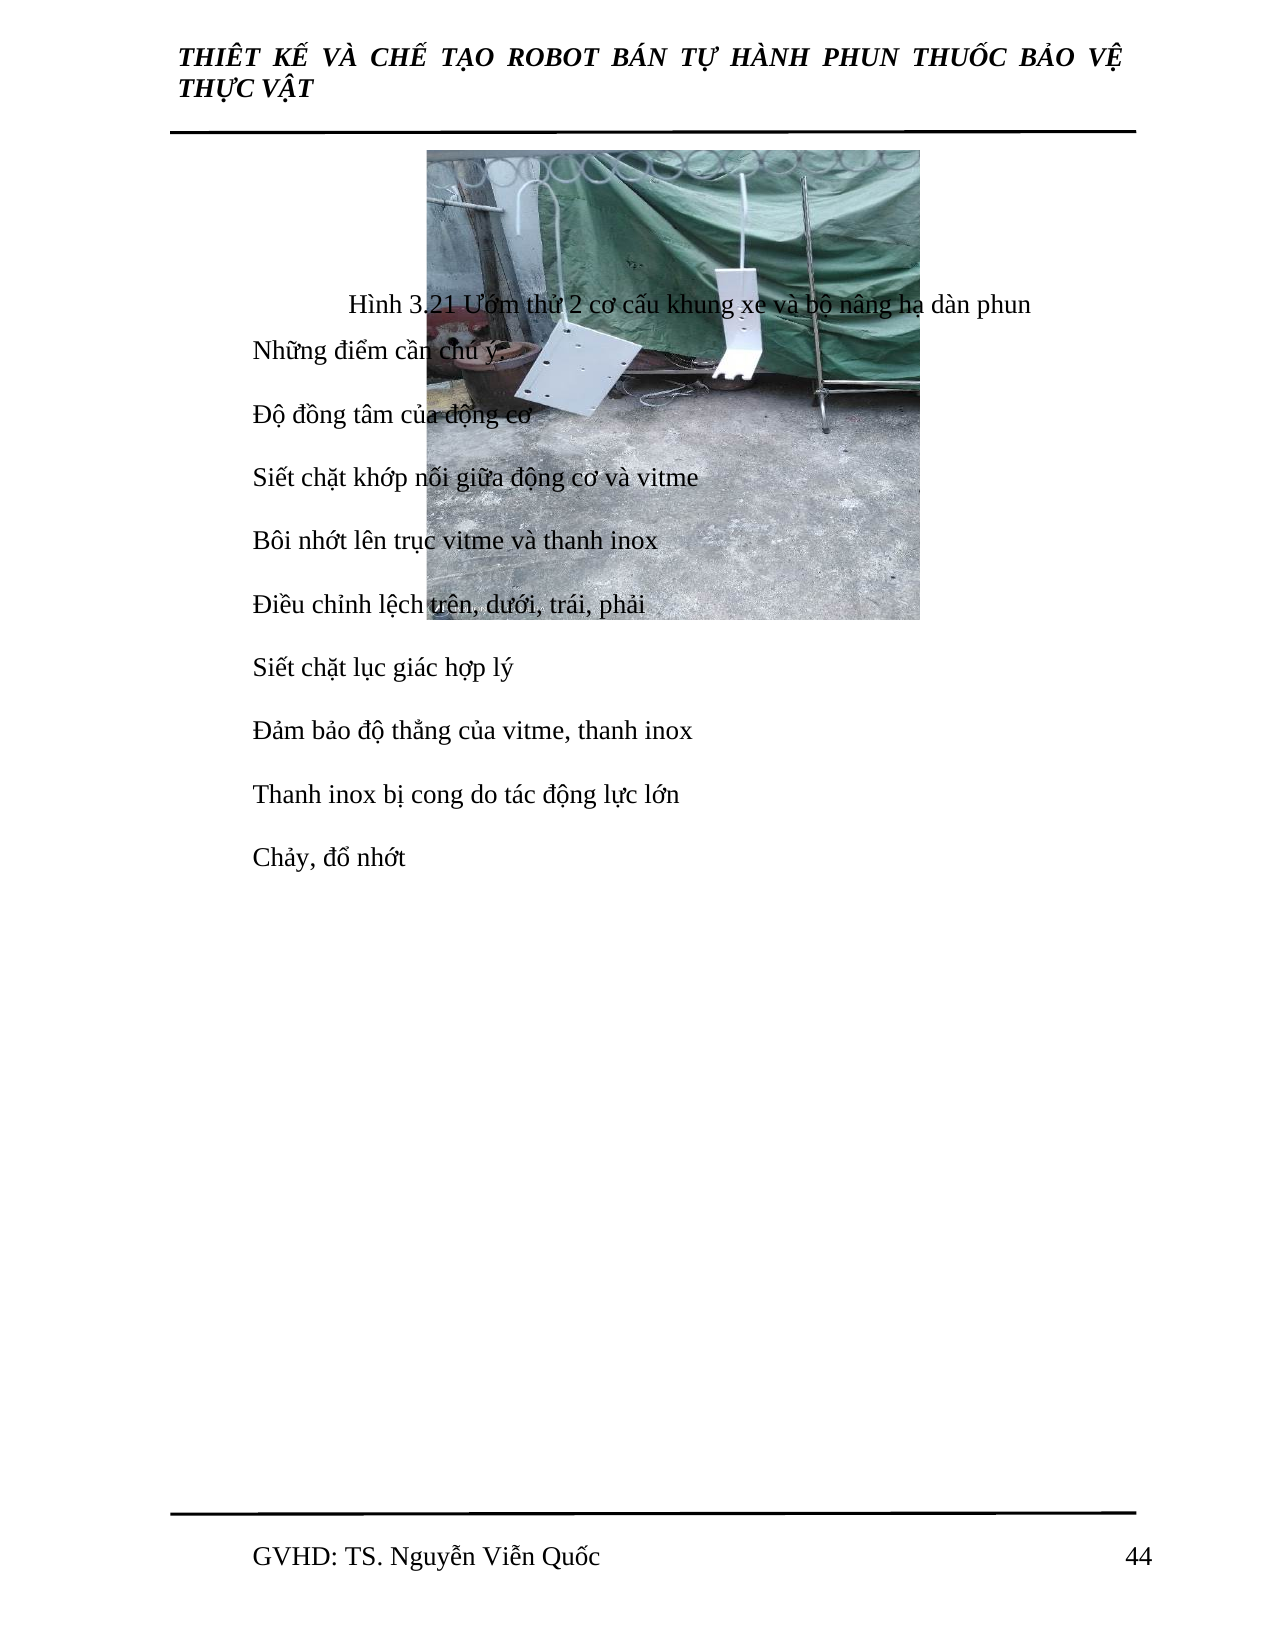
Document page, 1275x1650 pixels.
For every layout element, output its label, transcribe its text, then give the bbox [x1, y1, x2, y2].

picture [426, 319, 920, 334]
picture [426, 366, 920, 620]
text Những điểm cần chú ý: [177, 334, 1127, 366]
subtitle Hình 3.21 Ướm thử 2 cơ cấu khung xe và bộ nâng hạ dàn phun [177, 288, 1127, 319]
picture [426, 150, 920, 288]
